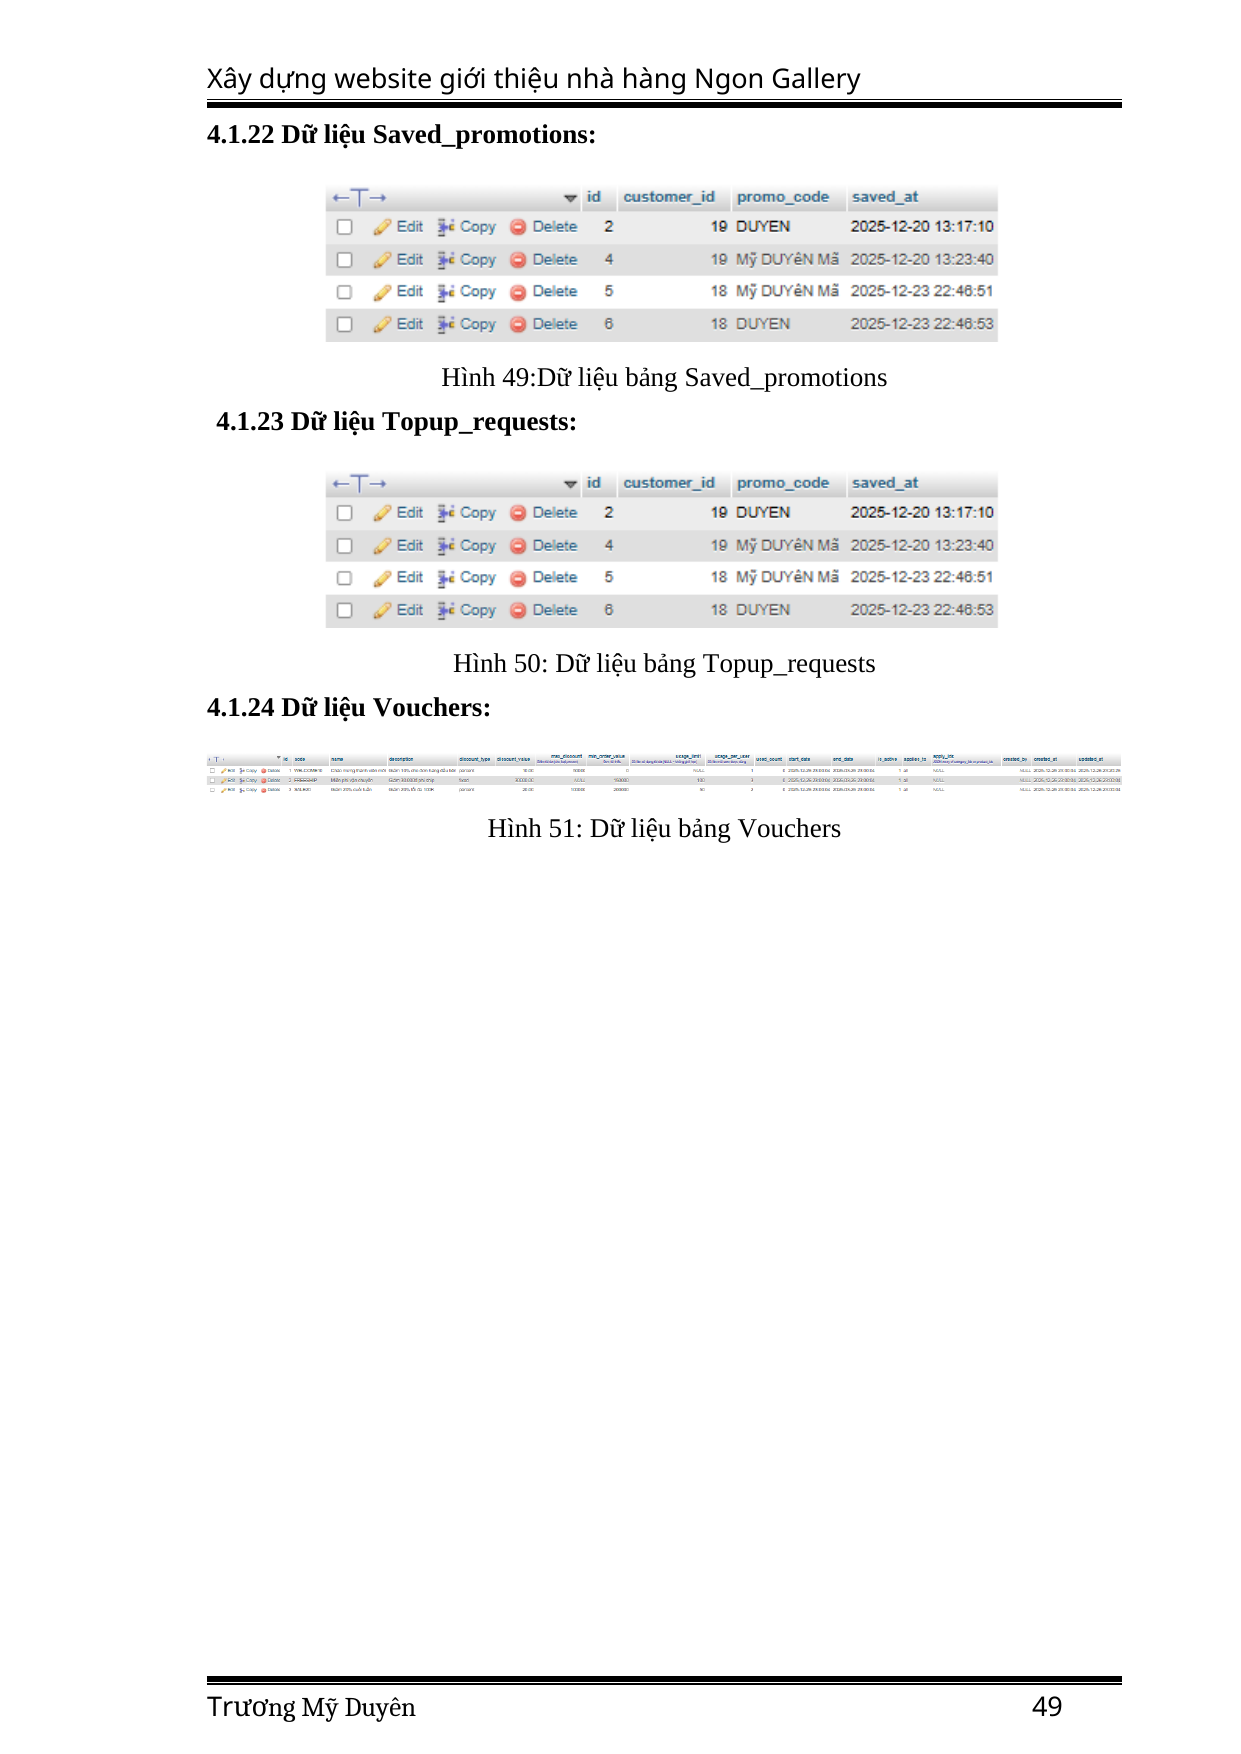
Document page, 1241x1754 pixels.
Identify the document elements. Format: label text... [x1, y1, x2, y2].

text Hình 49:Dữ liệu bảng Saved_promotions [207, 361, 1122, 392]
text Hình 51: Dữ liệu bảng Vouchers [207, 812, 1122, 843]
subtitle Dữ liệu Saved_promotions: [207, 118, 1122, 149]
picture [206, 750, 1123, 793]
picture [323, 463, 1006, 628]
subtitle Dữ liệu Topup_requests: [216, 404, 1122, 436]
text Hình 50: Dữ liệu bảng Topup_requests [207, 647, 1122, 678]
subtitle Dữ liệu Vouchers: [207, 691, 1122, 722]
picture [323, 177, 1006, 342]
